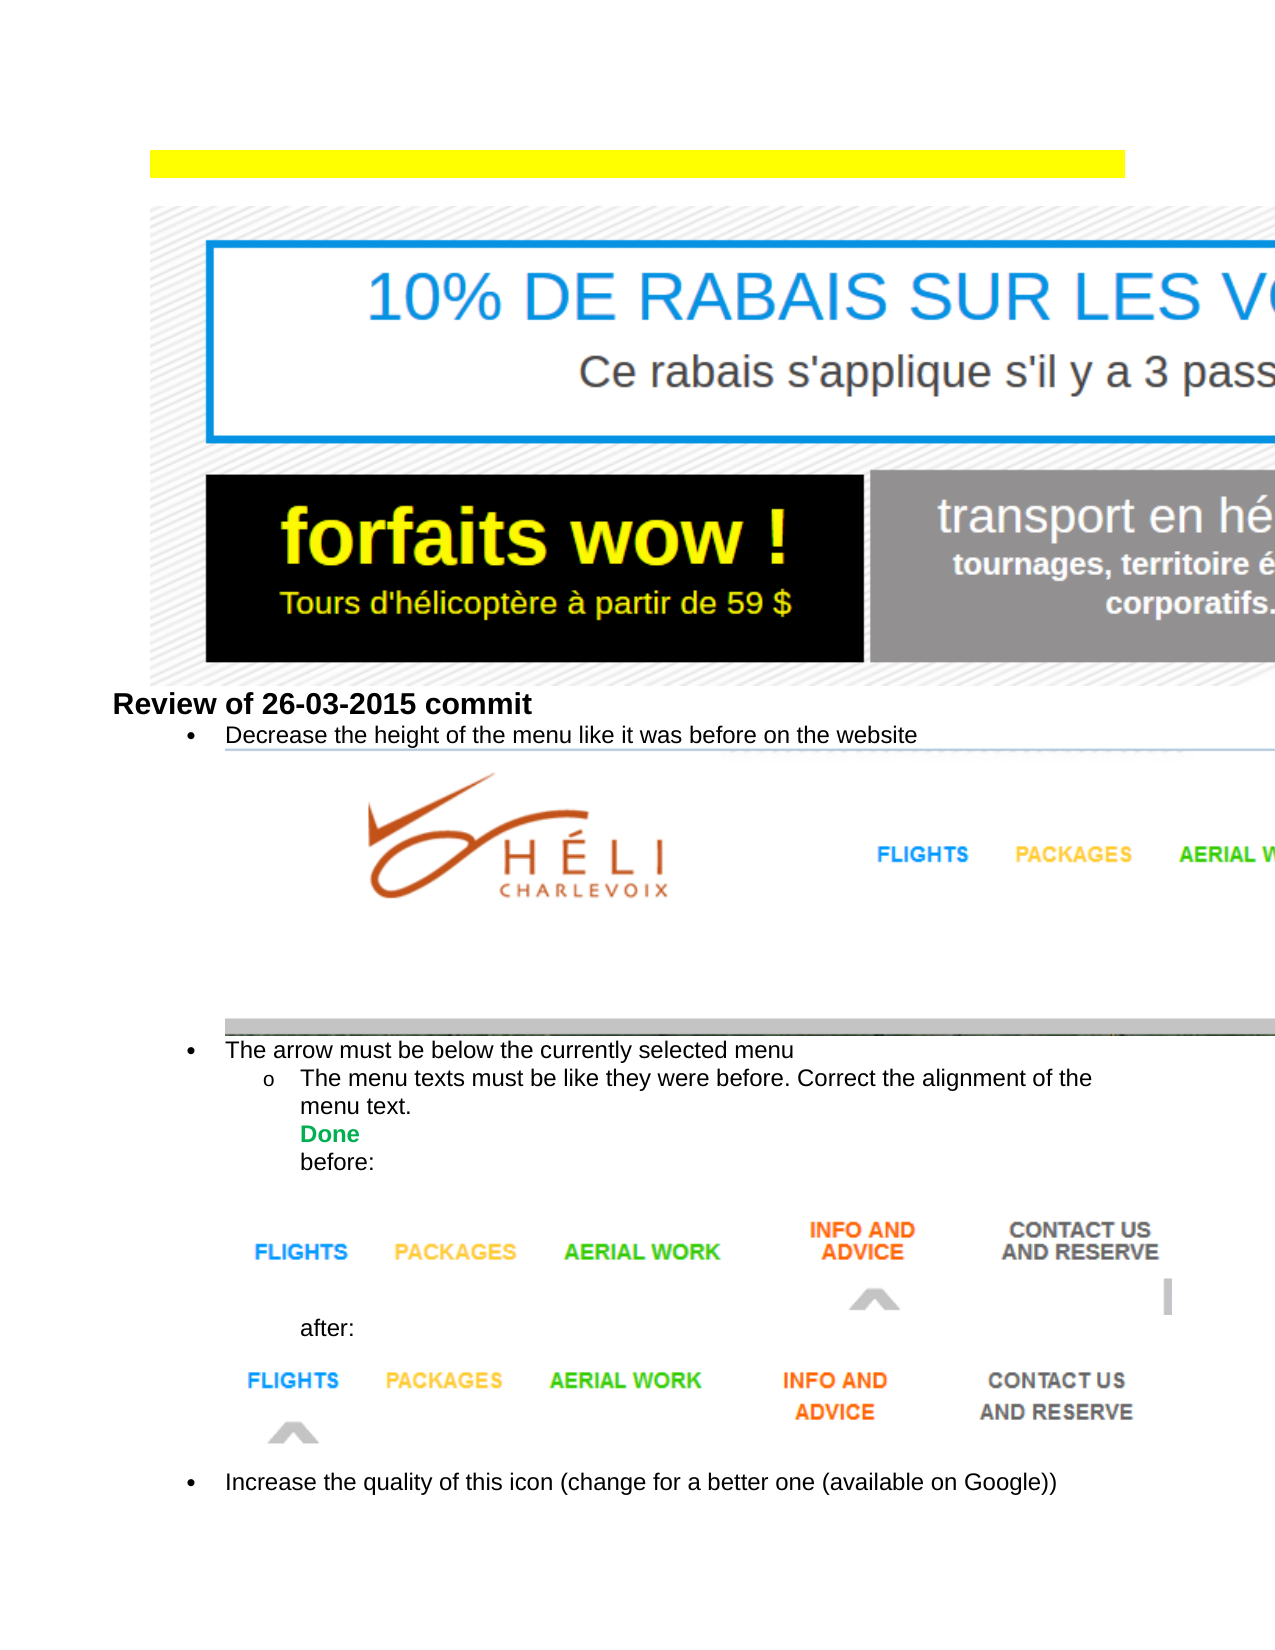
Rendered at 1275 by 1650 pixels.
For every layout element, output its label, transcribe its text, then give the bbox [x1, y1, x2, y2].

list Decrease the height of the menu like it was before on the website [187, 721, 1125, 748]
picture [150, 206, 1275, 686]
text Review of 26-03-2015 commit [112, 686, 1125, 721]
text Done [300, 1120, 1125, 1147]
text before: [225, 1147, 1125, 1175]
list The menu texts must be like they were before. Correct the alignment of the menu text. [262, 1063, 1125, 1120]
picture [225, 1341, 1157, 1469]
list The arrow must be below the currently selected menu [187, 1036, 1125, 1063]
list Increase the quality of this icon (change for a better one (available on Google)) [187, 1468, 1125, 1496]
text after: [225, 1315, 1125, 1341]
picture [225, 1175, 1172, 1315]
picture [225, 748, 1275, 1036]
